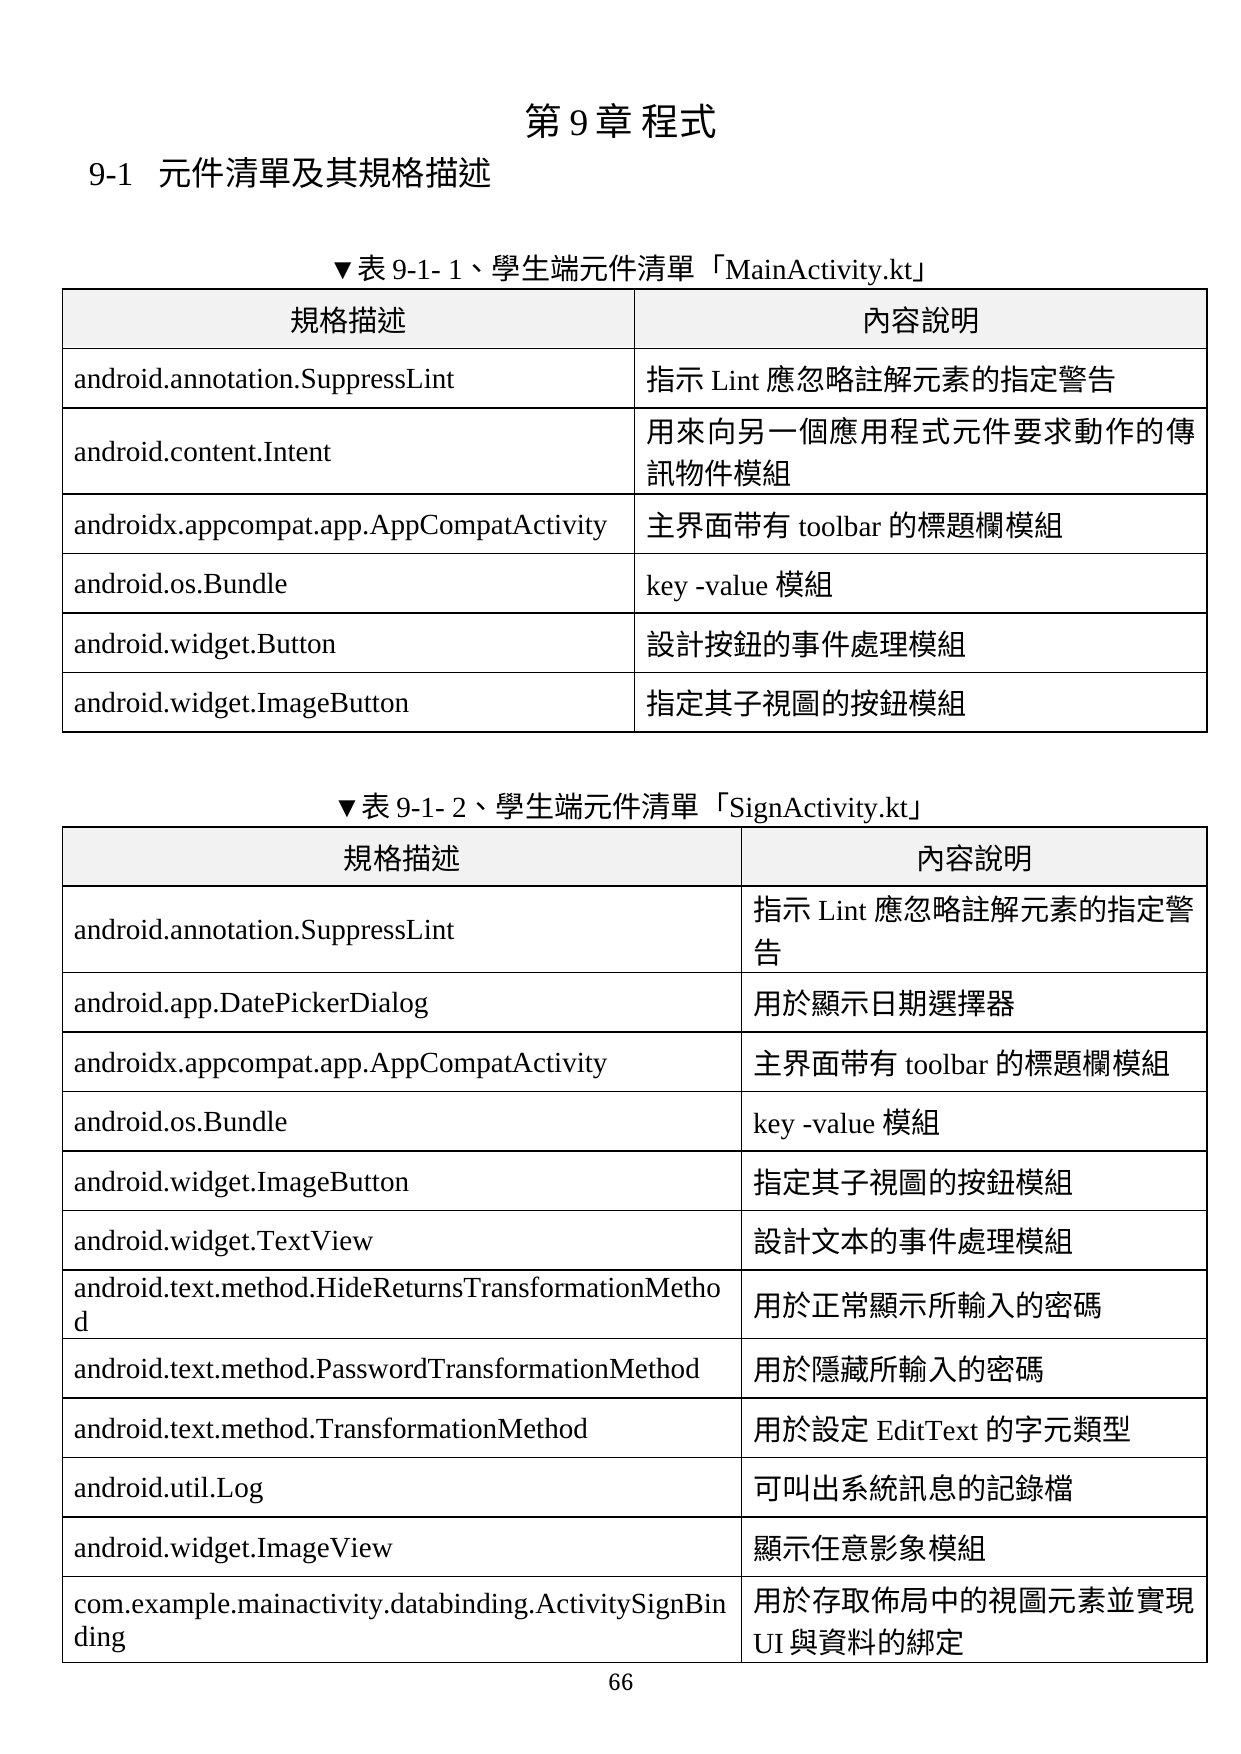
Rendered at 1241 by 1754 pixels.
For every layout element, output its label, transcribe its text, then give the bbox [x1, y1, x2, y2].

table_header 內容說明 [635, 290, 1206, 347]
table_cell 主界面带有 toolbar 的標題欄模組 [742, 1033, 1206, 1091]
table_cell key -value 模組 [742, 1092, 1206, 1150]
table_cell android.widget.ImageView [63, 1518, 741, 1576]
table_cell android.os.Bundle [63, 554, 634, 612]
table_cell android.util.Log [63, 1458, 741, 1516]
table_cell android.widget.ImageButton [63, 673, 634, 731]
table_cell android.content.Intent [63, 409, 634, 493]
table_cell 設計文本的事件處理模組 [742, 1211, 1206, 1269]
table_cell android.text.method.PasswordTransformationMethod [63, 1339, 741, 1397]
table_cell android.annotation.SuppressLint [63, 349, 634, 407]
text ▼表9-1- 2、學生端元件清單「SignActivity.kt」 [62, 784, 1207, 826]
table_cell 主界面带有 toolbar 的標題欄模組 [635, 495, 1206, 553]
table_cell android.widget.Button [63, 614, 634, 672]
table_cell key -value 模組 [635, 554, 1206, 612]
table_cell 用於存取佈局中的視圖元素並實現UI與資料的綁定 [742, 1577, 1206, 1662]
table_cell 顯示任意影象模組 [742, 1518, 1206, 1576]
table_cell 指定其子視圖的按鈕模組 [742, 1152, 1206, 1209]
table_cell 用來向另一個應用程式元件要求動作的傳訊物件模組 [635, 409, 1206, 493]
table_cell 指示 Lint 應忽略註解元素的指定警告 [635, 349, 1206, 407]
table_header 規格描述 [63, 828, 741, 885]
table_cell android.text.method.HideReturnsTransformationMethod [63, 1271, 741, 1338]
table_cell 用於正常顯示所輸入的密碼 [742, 1271, 1206, 1338]
table_cell 可叫出系統訊息的記錄檔 [742, 1458, 1206, 1516]
table_cell com.example.mainactivity.databinding.ActivitySignBinding [63, 1577, 741, 1662]
table_cell 用於顯示日期選擇器 [742, 973, 1206, 1031]
table_cell android.os.Bundle [63, 1092, 741, 1150]
text ▼表9-1- 1、學生端元件清單「MainActivity.kt」 [62, 246, 1207, 288]
table_cell 用於設定 EditText 的字元類型 [742, 1399, 1206, 1457]
table_cell 用於隱藏所輸入的密碼 [742, 1339, 1206, 1397]
table_cell 指定其子視圖的按鈕模組 [635, 673, 1206, 731]
subtitle 第9章 程式 [90, 91, 1151, 146]
table_cell androidx.appcompat.app.AppCompatActivity [63, 495, 634, 553]
subtitle 9-1 元件清單及其規格描述 [89, 146, 1207, 195]
table_cell 指示 Lint 應忽略註解元素的指定警告 [742, 887, 1206, 972]
table_cell android.annotation.SuppressLint [63, 887, 741, 972]
table_cell android.app.DatePickerDialog [63, 973, 741, 1031]
table_cell android.widget.TextView [63, 1211, 741, 1269]
table_cell android.text.method.TransformationMethod [63, 1399, 741, 1457]
table_header 內容說明 [742, 828, 1206, 885]
table_cell android.widget.ImageButton [63, 1152, 741, 1209]
table_cell 設計按鈕的事件處理模組 [635, 614, 1206, 672]
table_header 規格描述 [63, 290, 634, 347]
table_cell androidx.appcompat.app.AppCompatActivity [63, 1033, 741, 1091]
